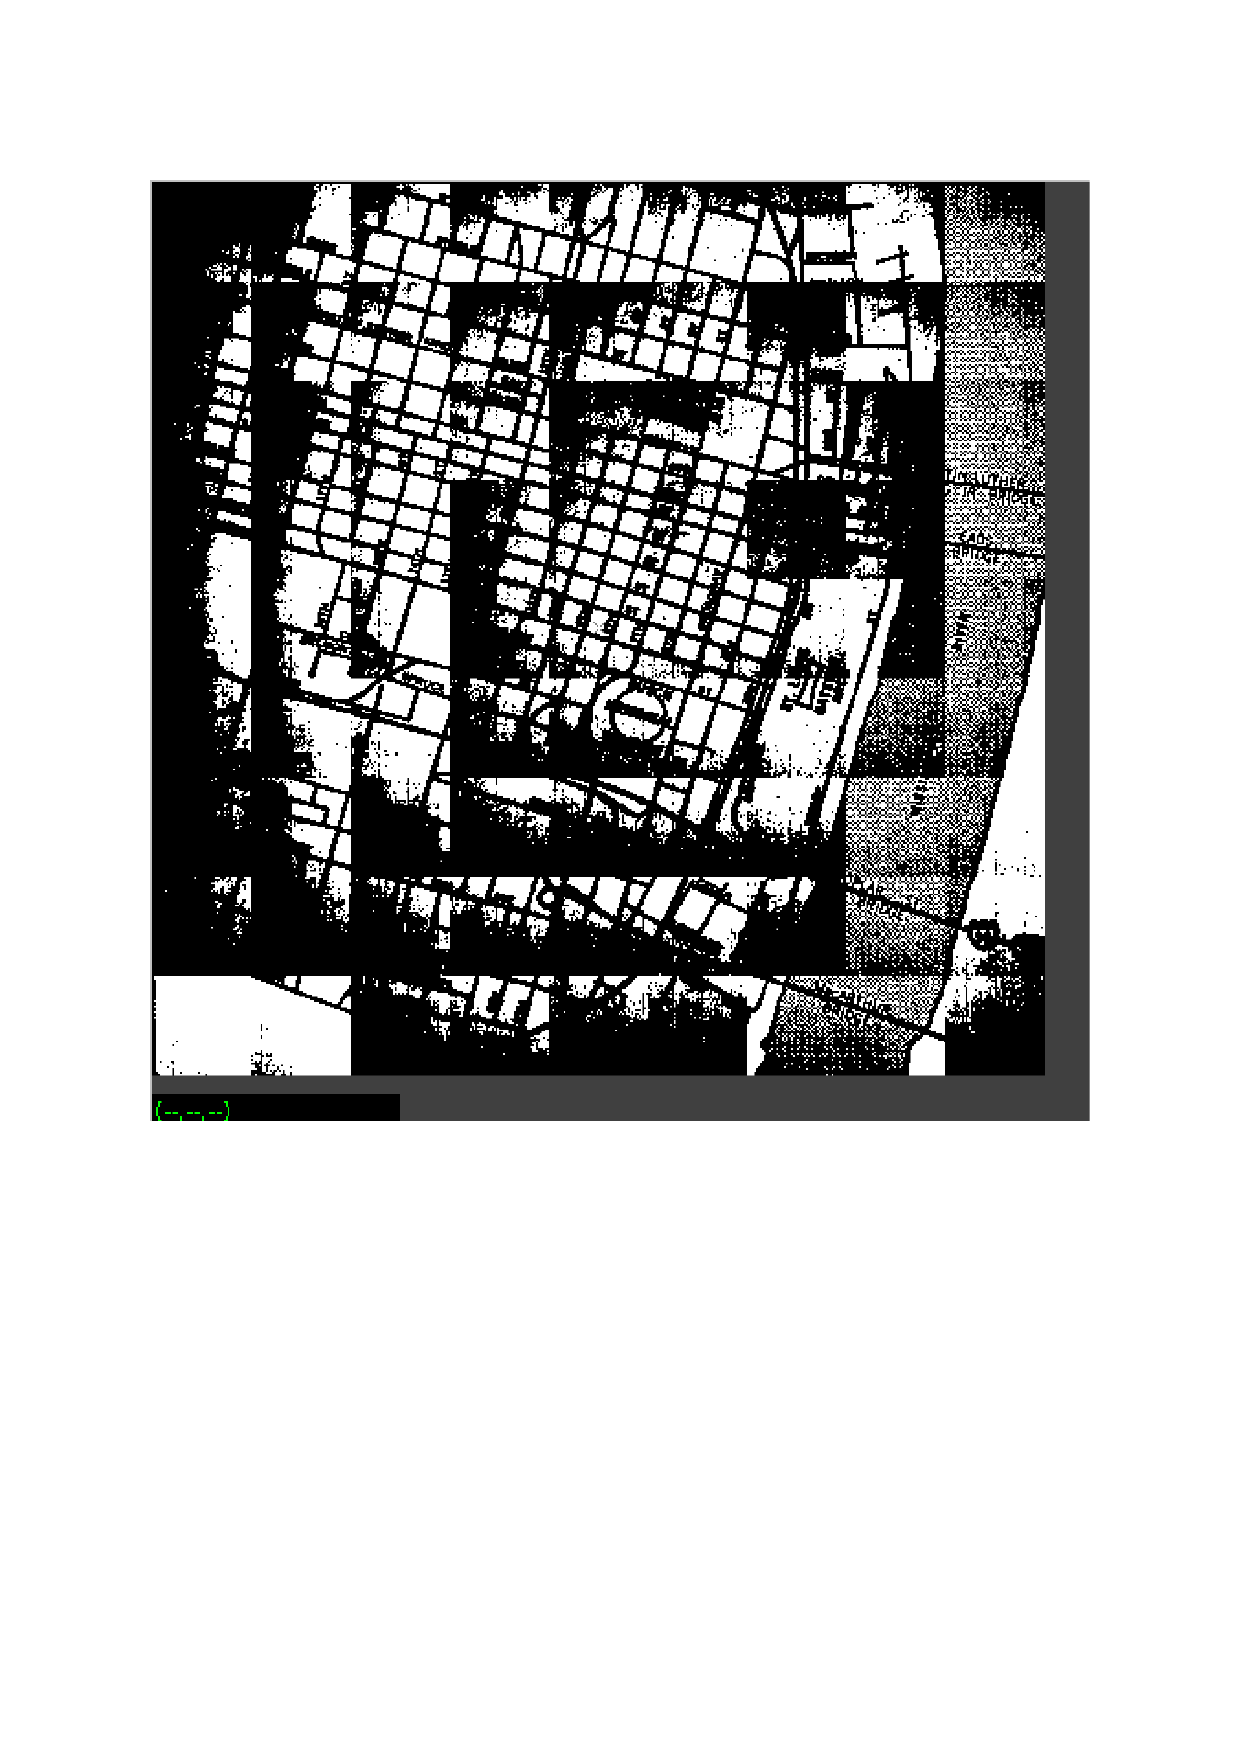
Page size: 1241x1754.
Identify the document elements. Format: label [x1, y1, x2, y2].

picture [150, 180, 1090, 1121]
